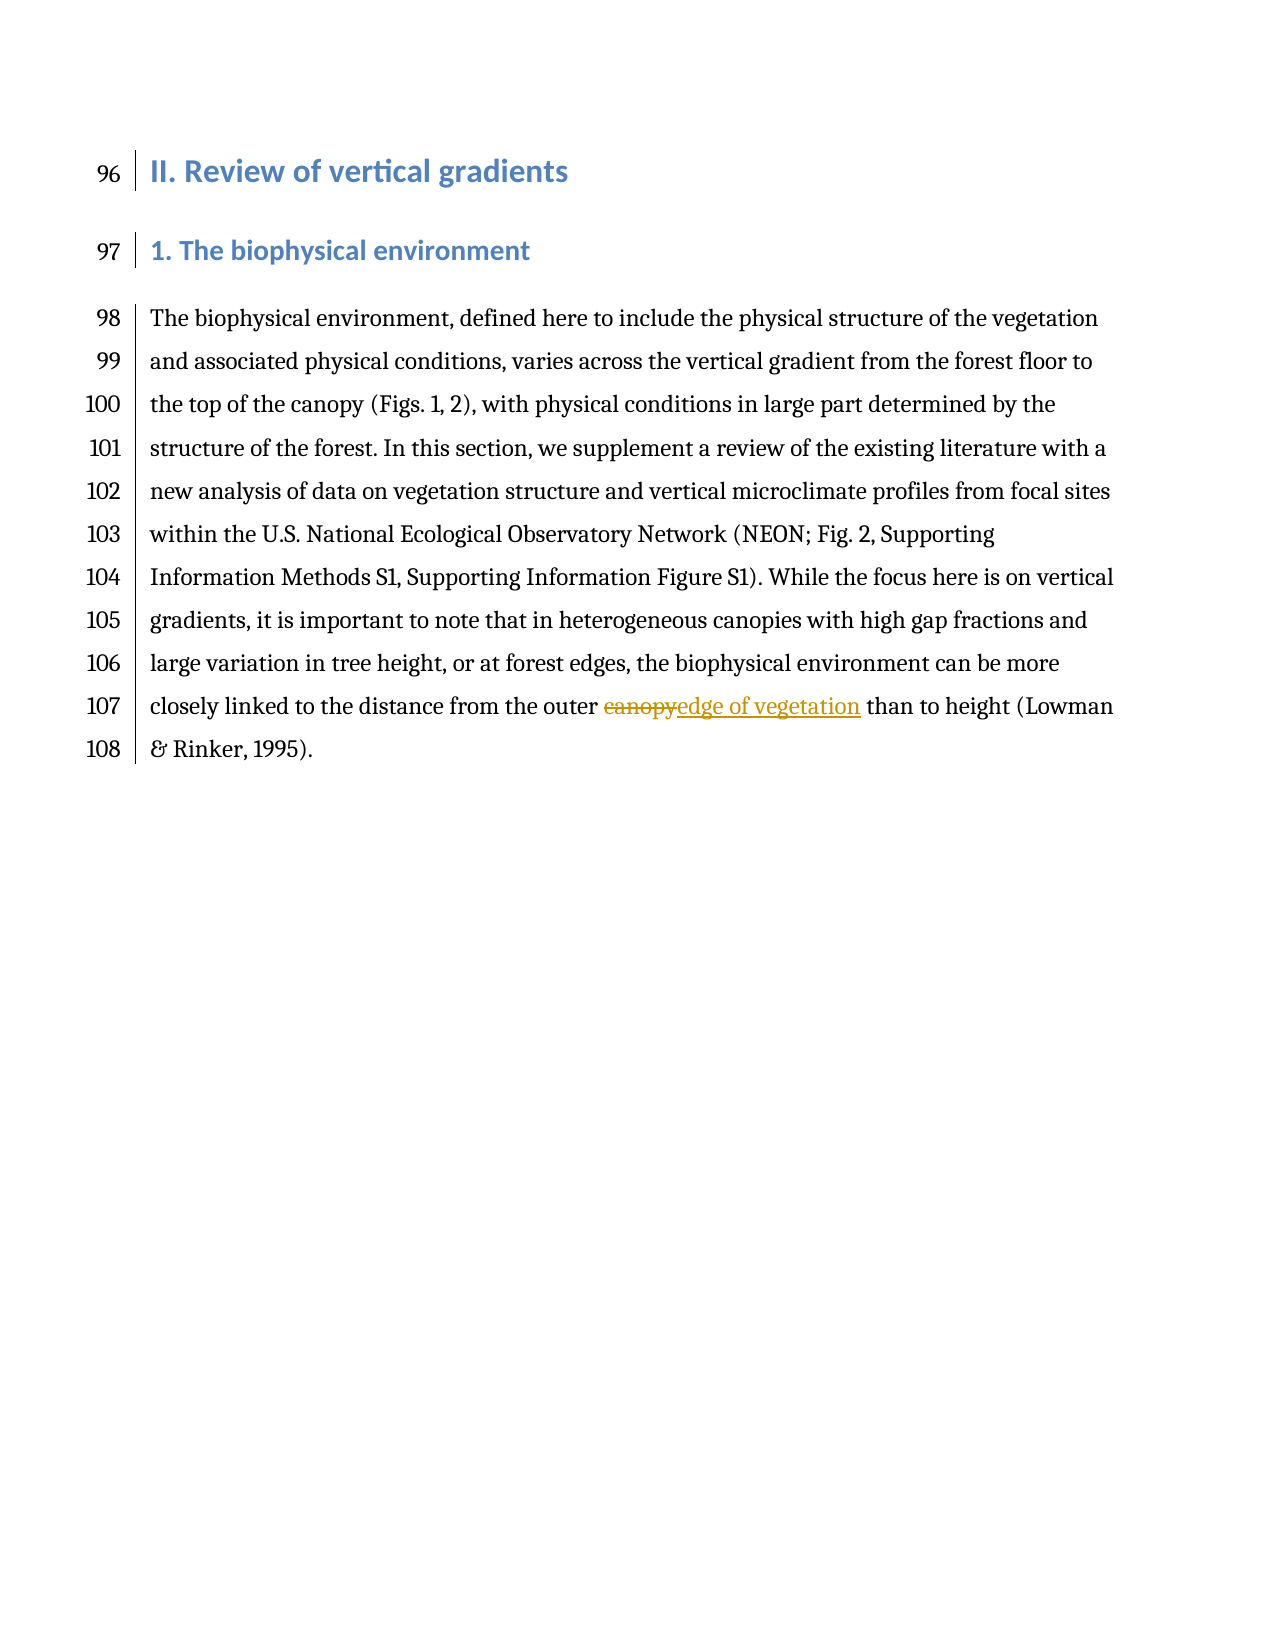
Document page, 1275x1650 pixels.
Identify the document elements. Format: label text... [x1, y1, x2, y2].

subtitle II. Review of vertical gradients [150, 150, 1125, 191]
text The biophysical environment, defined here to include the physical structure of the vegetation and associated physical conditions, varies across the vertical gradient from the forest floor to the top of the canopy (Figs. 1, 2), with physical conditions in large part determined by the structure of the forest. In this section, we supplement a review of the existing literature with a new analysis of data on vegetation structure and vertical microclimate profiles from focal sites within the U.S. National Ecological Observatory Network (NEON; Fig. 2, Supporting Information Methods S1, Supporting Information Figure S1). While the focus here is on vertical gradients, it is important to note that in heterogeneous canopies with high gap fractions and large variation in tree height, or at forest edges, the biophysical environment can be more closely linked to the distance from the outer than to height (Lowman & Rinker, 1995). [150, 304, 1125, 764]
subtitle 1. The biophysical environment [150, 232, 1125, 267]
